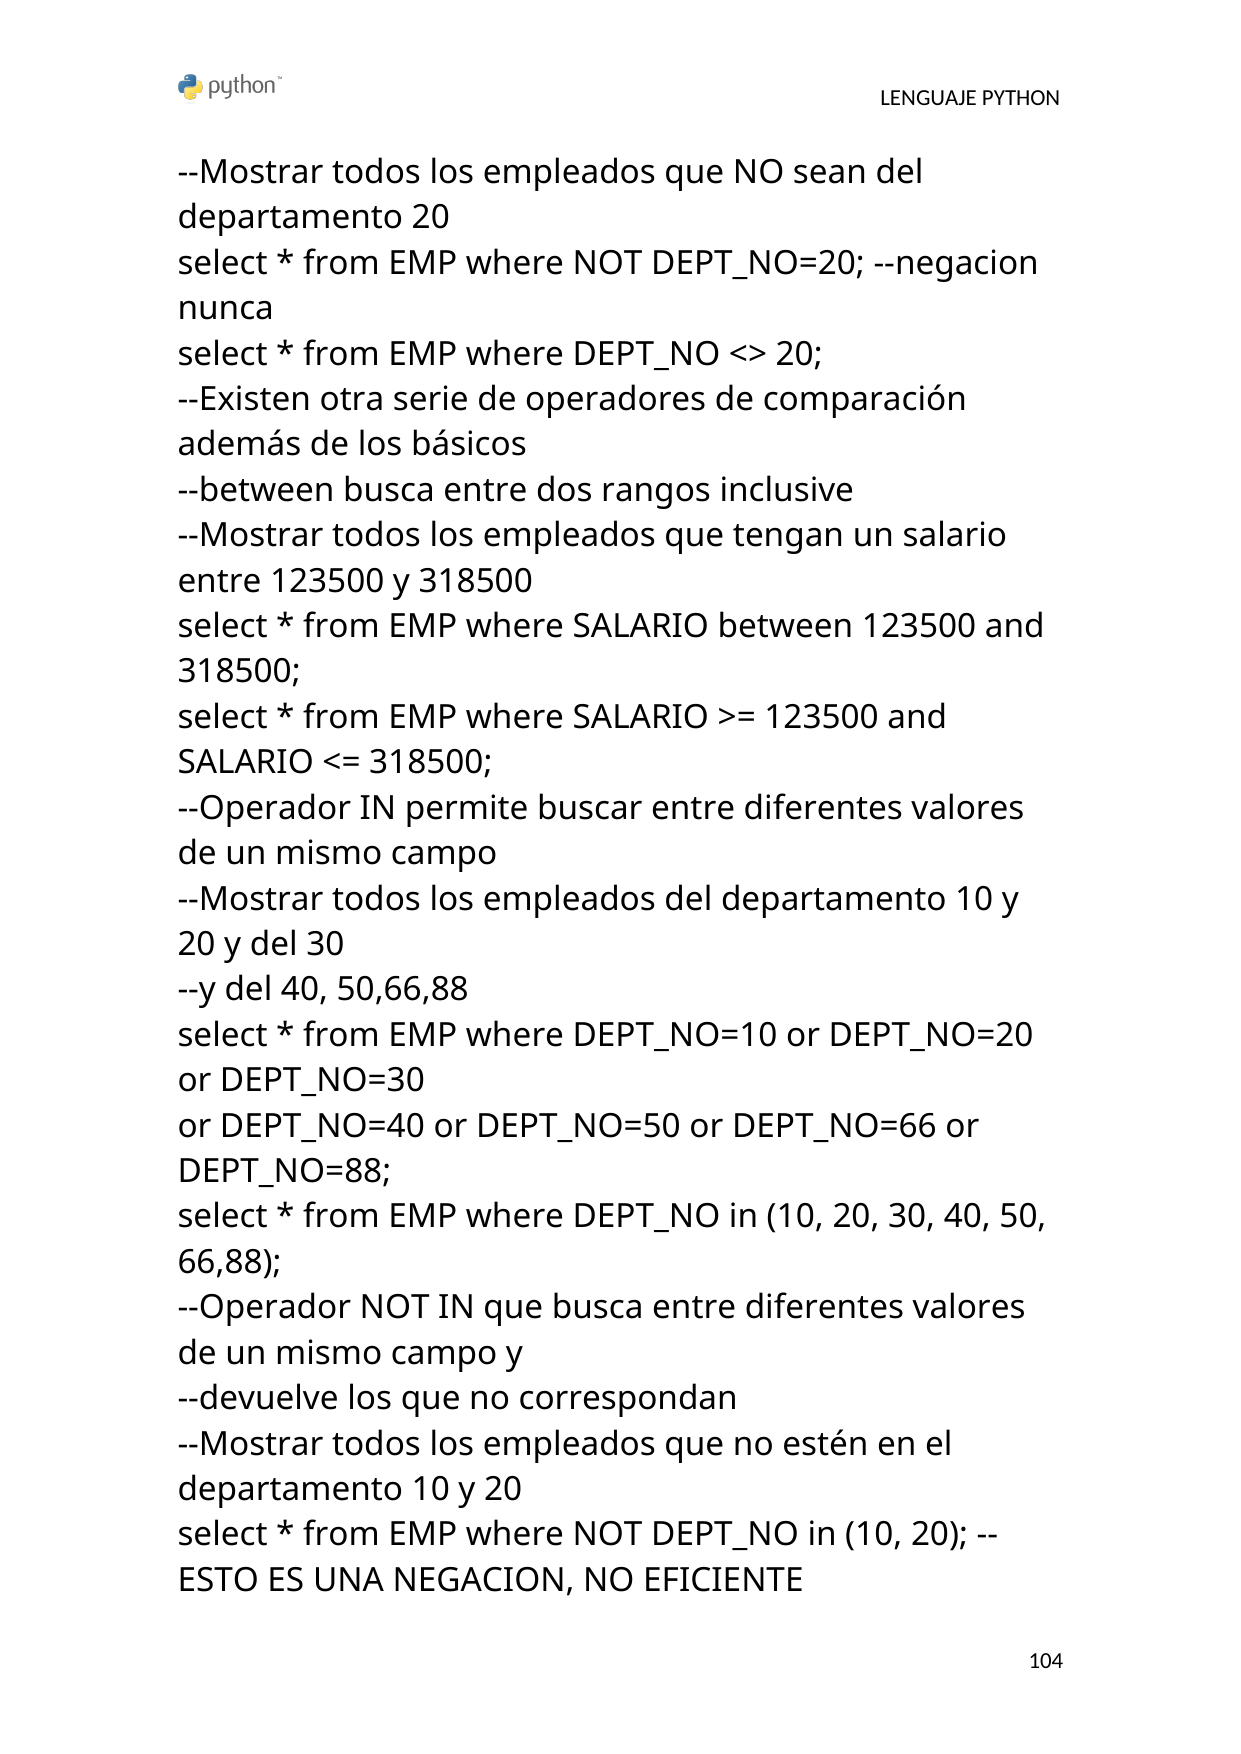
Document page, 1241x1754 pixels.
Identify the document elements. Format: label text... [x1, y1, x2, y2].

text select * from EMP where DEPT_NO <> 20; [177, 329, 1063, 375]
text --y del 40, 50,66,88 [177, 965, 1063, 1011]
text select * from EMP where DEPT_NO=10 or DEPT_NO=20 or DEPT_NO=30 [177, 1011, 1063, 1101]
text --Operador NOT IN que busca entre diferentes valores de un mismo campo y [177, 1283, 1063, 1374]
text --Existen otra serie de operadores de comparación además de los básicos [177, 375, 1063, 466]
text select * from EMP where SALARIO between 123500 and 318500; [177, 602, 1063, 693]
picture [177, 73, 283, 105]
text --devuelve los que no correspondan [177, 1374, 1063, 1419]
text --Mostrar todos los empleados que tengan un salario entre 123500 y 318500 [177, 511, 1063, 602]
text --Mostrar todos los empleados del departamento 10 y 20 y del 30 [177, 874, 1063, 965]
text or DEPT_NO=40 or DEPT_NO=50 or DEPT_NO=66 or DEPT_NO=88; [177, 1101, 1063, 1192]
text --between busca entre dos rangos inclusive [177, 466, 1063, 511]
text select * from EMP where NOT DEPT_NO=20; --negacion nunca [177, 238, 1063, 329]
text select * from EMP where SALARIO >= 123500 and SALARIO <= 318500; [177, 693, 1063, 783]
text select * from EMP where DEPT_NO in (10, 20, 30, 40, 50, 66,88); [177, 1192, 1063, 1283]
text --Mostrar todos los empleados que no estén en el departamento 10 y 20 [177, 1419, 1063, 1510]
text select * from EMP where NOT DEPT_NO in (10, 20); --ESTO ES UNA NEGACION, NO EFICIENTE [177, 1510, 1063, 1601]
text --Operador IN permite buscar entre diferentes valores de un mismo campo [177, 783, 1063, 874]
text --Mostrar todos los empleados que NO sean del departamento 20 [177, 148, 1063, 238]
